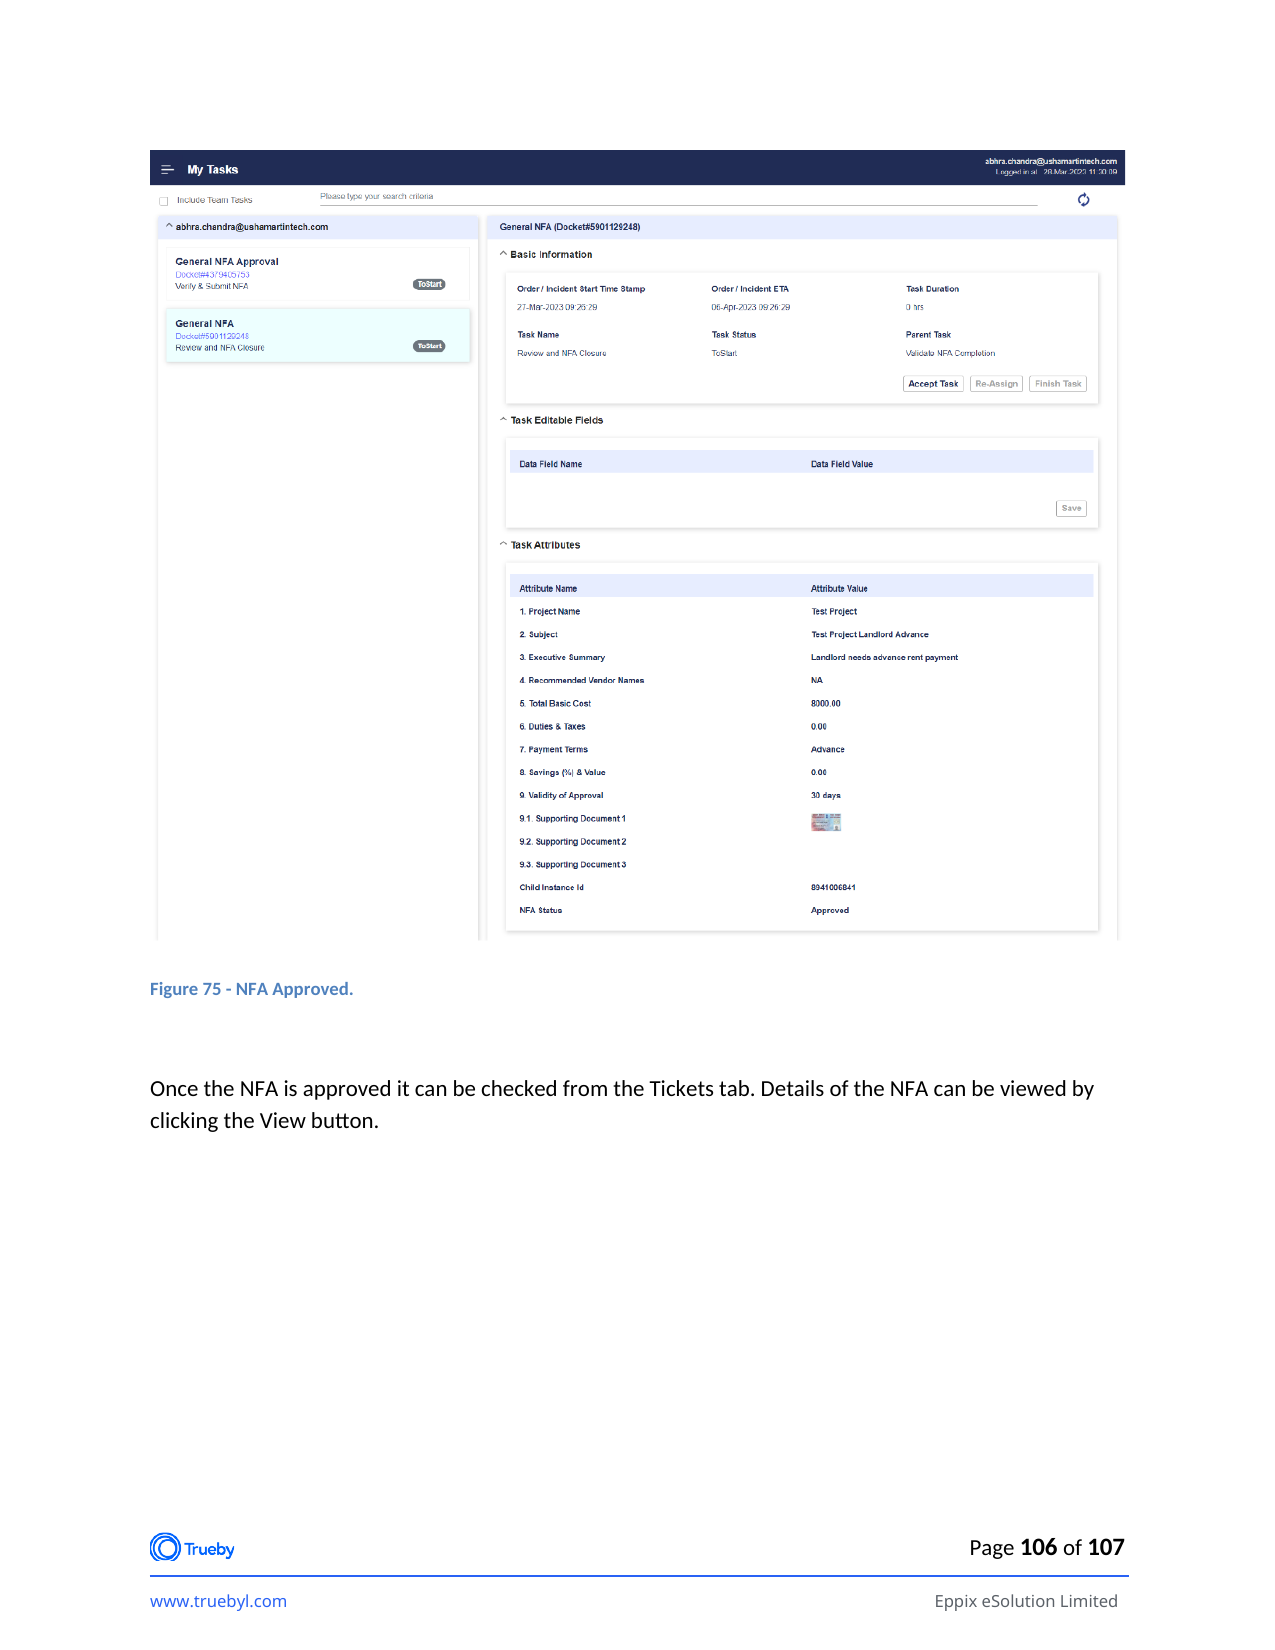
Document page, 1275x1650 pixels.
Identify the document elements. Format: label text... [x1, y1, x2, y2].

text Figure 75 - NFA Approved. [150, 977, 1125, 1000]
text Once the NFA is approved it can be checked from the Tickets tab. Details of the NFA can be viewed by clicking the View button. [150, 1074, 1125, 1134]
picture [149, 1532, 235, 1561]
picture [150, 150, 1125, 953]
